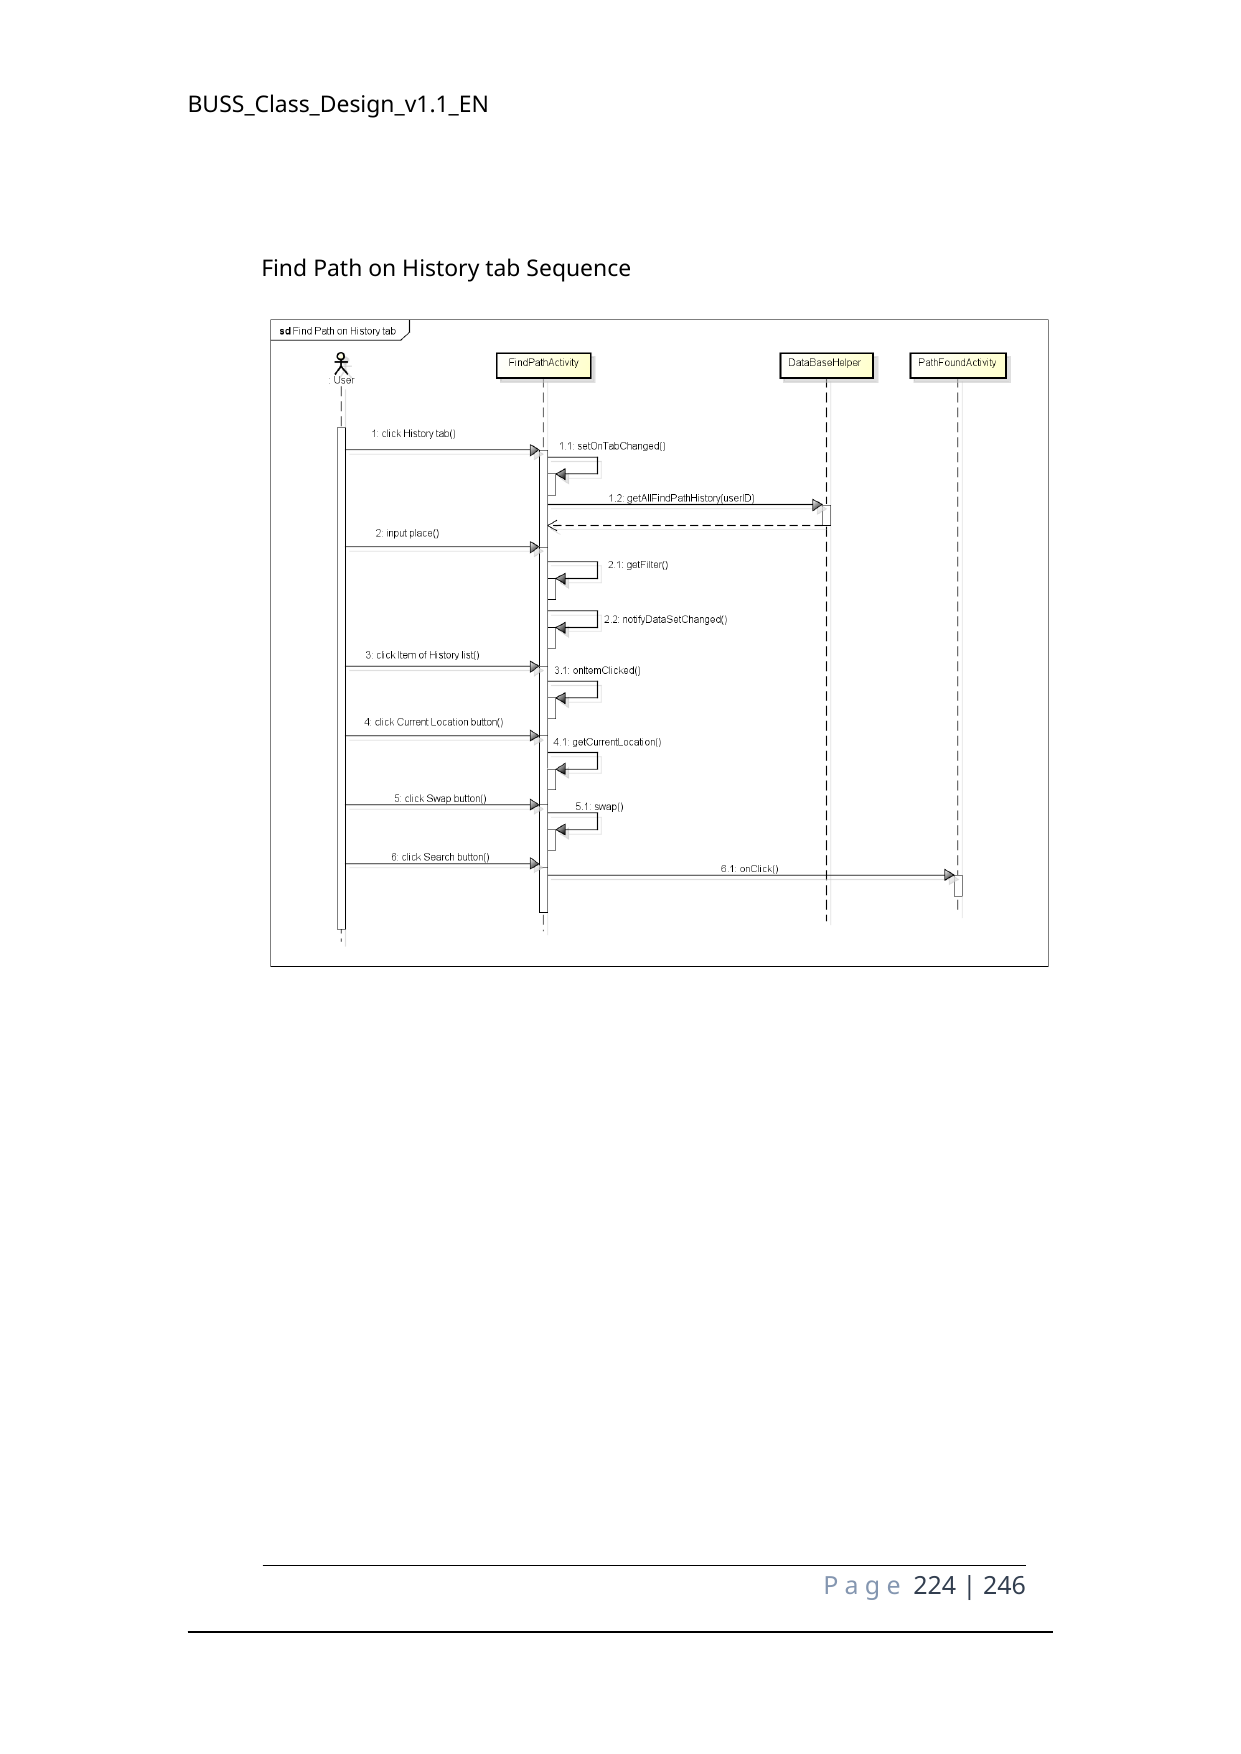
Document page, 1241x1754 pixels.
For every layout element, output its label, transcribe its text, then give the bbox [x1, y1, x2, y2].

subtitle Find Path on History tab Sequence [261, 252, 1053, 283]
picture [262, 311, 1055, 974]
